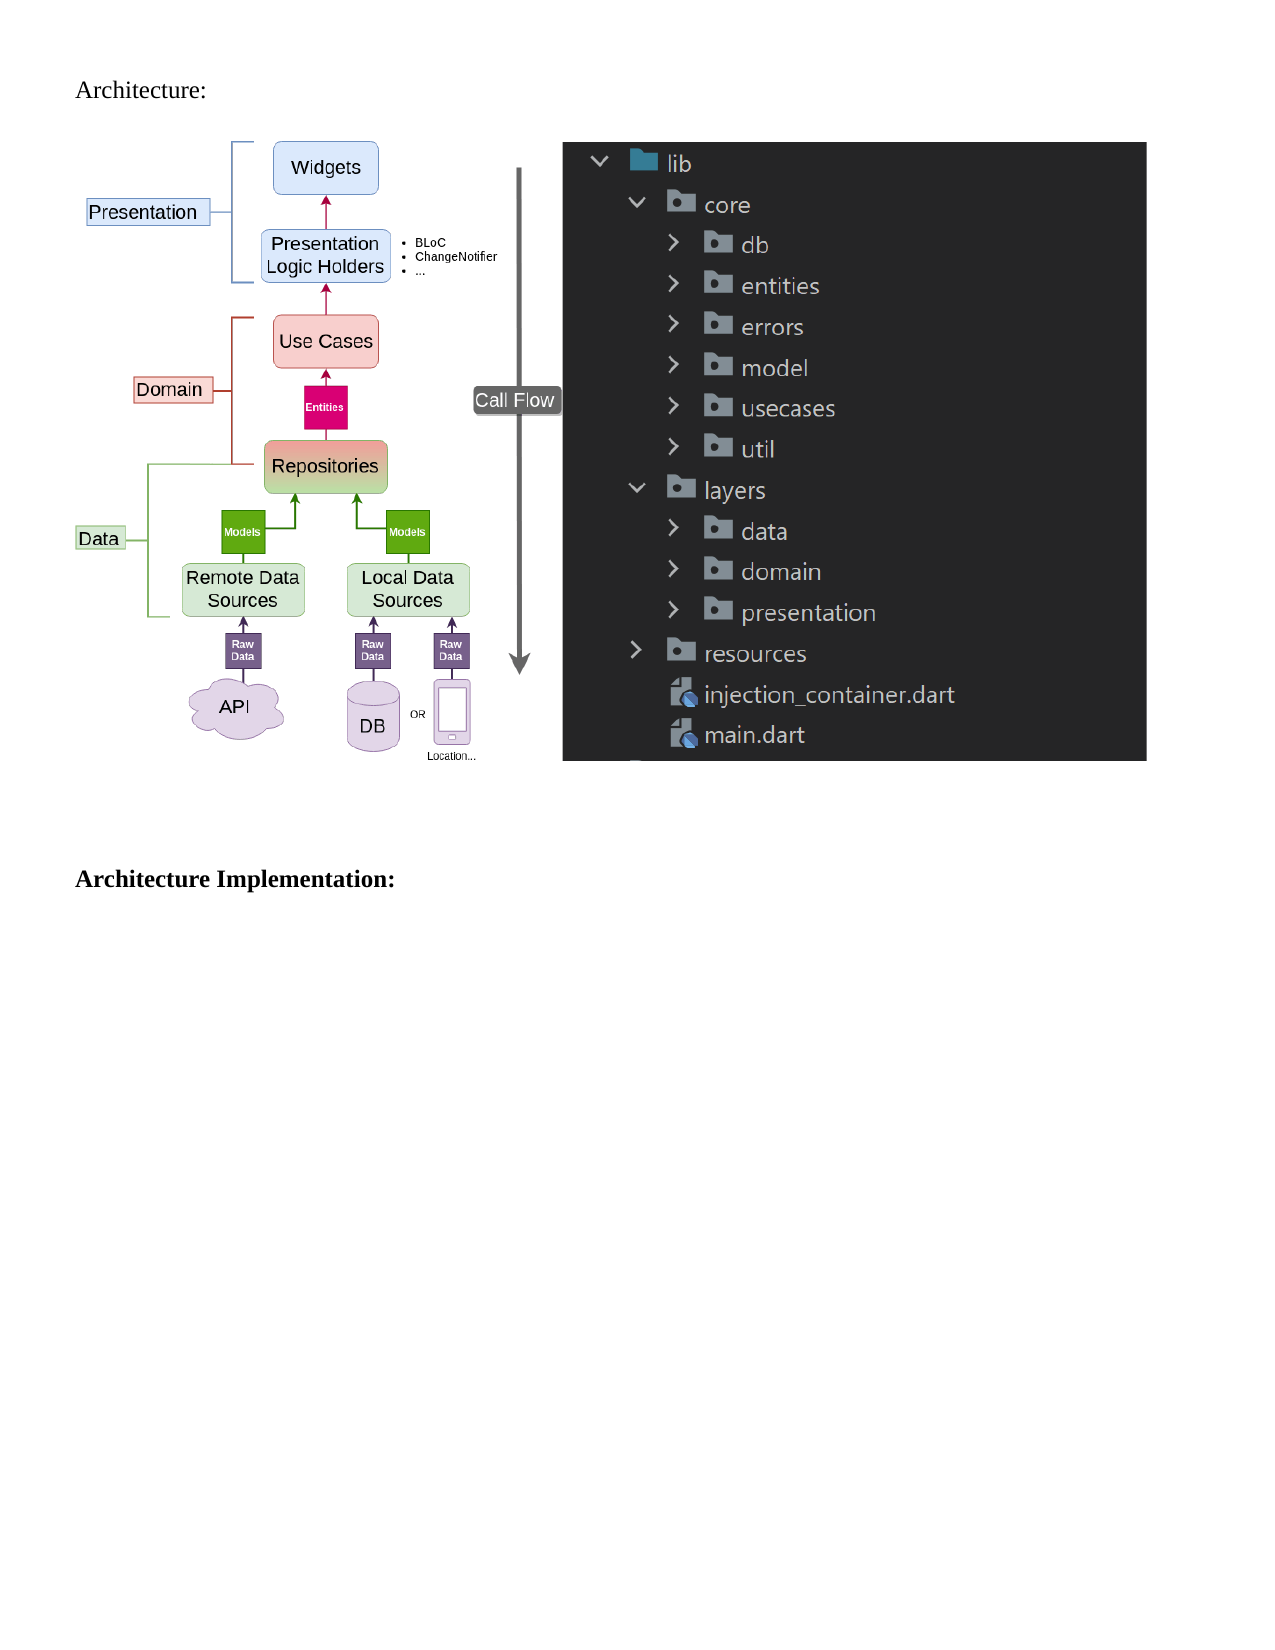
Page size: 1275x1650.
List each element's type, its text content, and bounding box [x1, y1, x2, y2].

picture [75, 141, 1147, 761]
text Architecture Implementation: [75, 864, 1200, 893]
text Architecture: [75, 75, 1200, 104]
